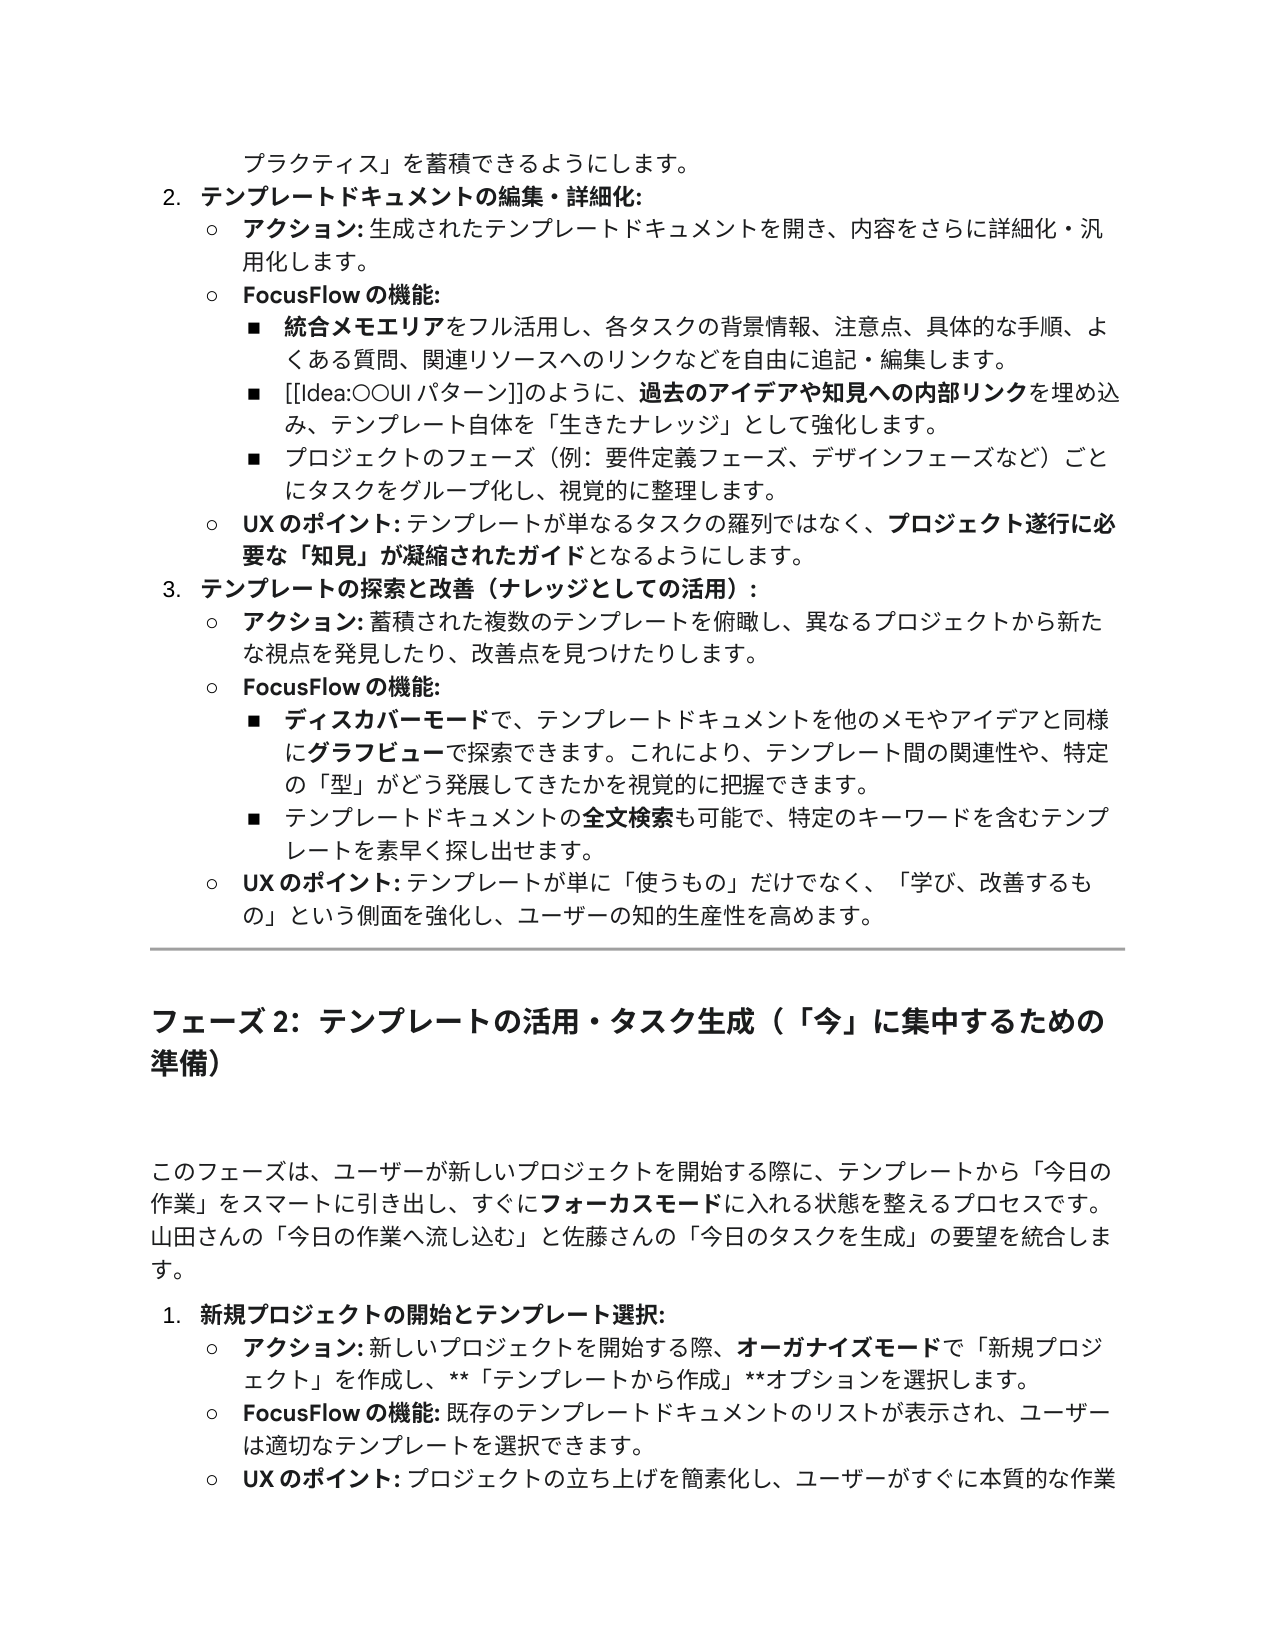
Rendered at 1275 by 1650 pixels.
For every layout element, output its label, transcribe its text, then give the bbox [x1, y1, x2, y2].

list UXのポイント: テンプレートが単なるタスクの羅列ではなく、プロジェクト遂行に必要な「知見」が凝縮されたガイドとなるようにします。 [205, 510, 1125, 571]
list 統合メモエリアをフル活用し、各タスクの背景情報、注意点、具体的な手順、よくある質問、関連リソースへのリンクなどを自由に追記・編集します。 [247, 313, 1125, 375]
list UXのポイント: テンプレートが単に「使うもの」だけでなく、「学び、改善するもの」という側面を強化し、ユーザーの知的生産性を高めます。 [205, 869, 1125, 931]
list アクション: 生成されたテンプレートドキュメントを開き、内容をさらに詳細化・汎用化します。 [205, 215, 1125, 277]
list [205, 1465, 1125, 1493]
list テンプレートの探索と改善（ナレッジとしての活用）: [162, 575, 1125, 604]
list テンプレートドキュメントの編集・詳細化: [162, 183, 1125, 211]
list アクション: 蓄積された複数のテンプレートを俯瞰し、異なるプロジェクトから新たな視点を発見したり、改善点を見つけたりします。 [205, 608, 1125, 669]
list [205, 150, 1125, 179]
subtitle フェーズ2：テンプレートの活用・タスク生成（「今」に集中するための準備） [150, 1004, 1125, 1083]
list ディスカバーモードで、テンプレートドキュメントを他のメモやアイデアと同様にグラフビューで探索できます。これにより、テンプレート間の関連性や、特定の「型」がどう発展してきたかを視覚的に把握できます。 [247, 706, 1125, 800]
list FocusFlowの機能: 既存のテンプレートドキュメントのリストが表示され、ユーザーは適切なテンプレートを選択できます。 [205, 1399, 1125, 1461]
list テンプレートドキュメントの全文検索も可能で、特定のキーワードを含むテンプレートを素早く探し出せます。 [247, 804, 1125, 866]
list [[Idea:○○UIパターン]]のように、過去のアイデアや知見への内部リンクを埋め込み、テンプレート自体を「生きたナレッジ」として強化します。 [247, 379, 1125, 440]
list FocusFlowの機能: [205, 281, 1125, 309]
list FocusFlowの機能: [205, 673, 1125, 702]
list 新規プロジェクトの開始とテンプレート選択: [162, 1301, 1125, 1330]
text このフェーズは、ユーザーが新しいプロジェクトを開始する際に、テンプレートから「今日の作業」をスマートに引き出し、すぐにフォーカスモードに入れる状態を整えるプロセスです。山田さんの「今日の作業へ流し込む」と佐藤さんの「今日のタスクを生成」の要望を統合します。 [150, 1158, 1125, 1285]
list アクション: 新しいプロジェクトを開始する際、オーガナイズモードで「新規プロジェクト」を作成し、**「テンプレートから作成」**オプションを選択します。 [205, 1334, 1125, 1395]
list プロジェクトのフェーズ（例：要件定義フェーズ、デザインフェーズなど）ごとにタスクをグループ化し、視覚的に整理します。 [247, 444, 1125, 506]
